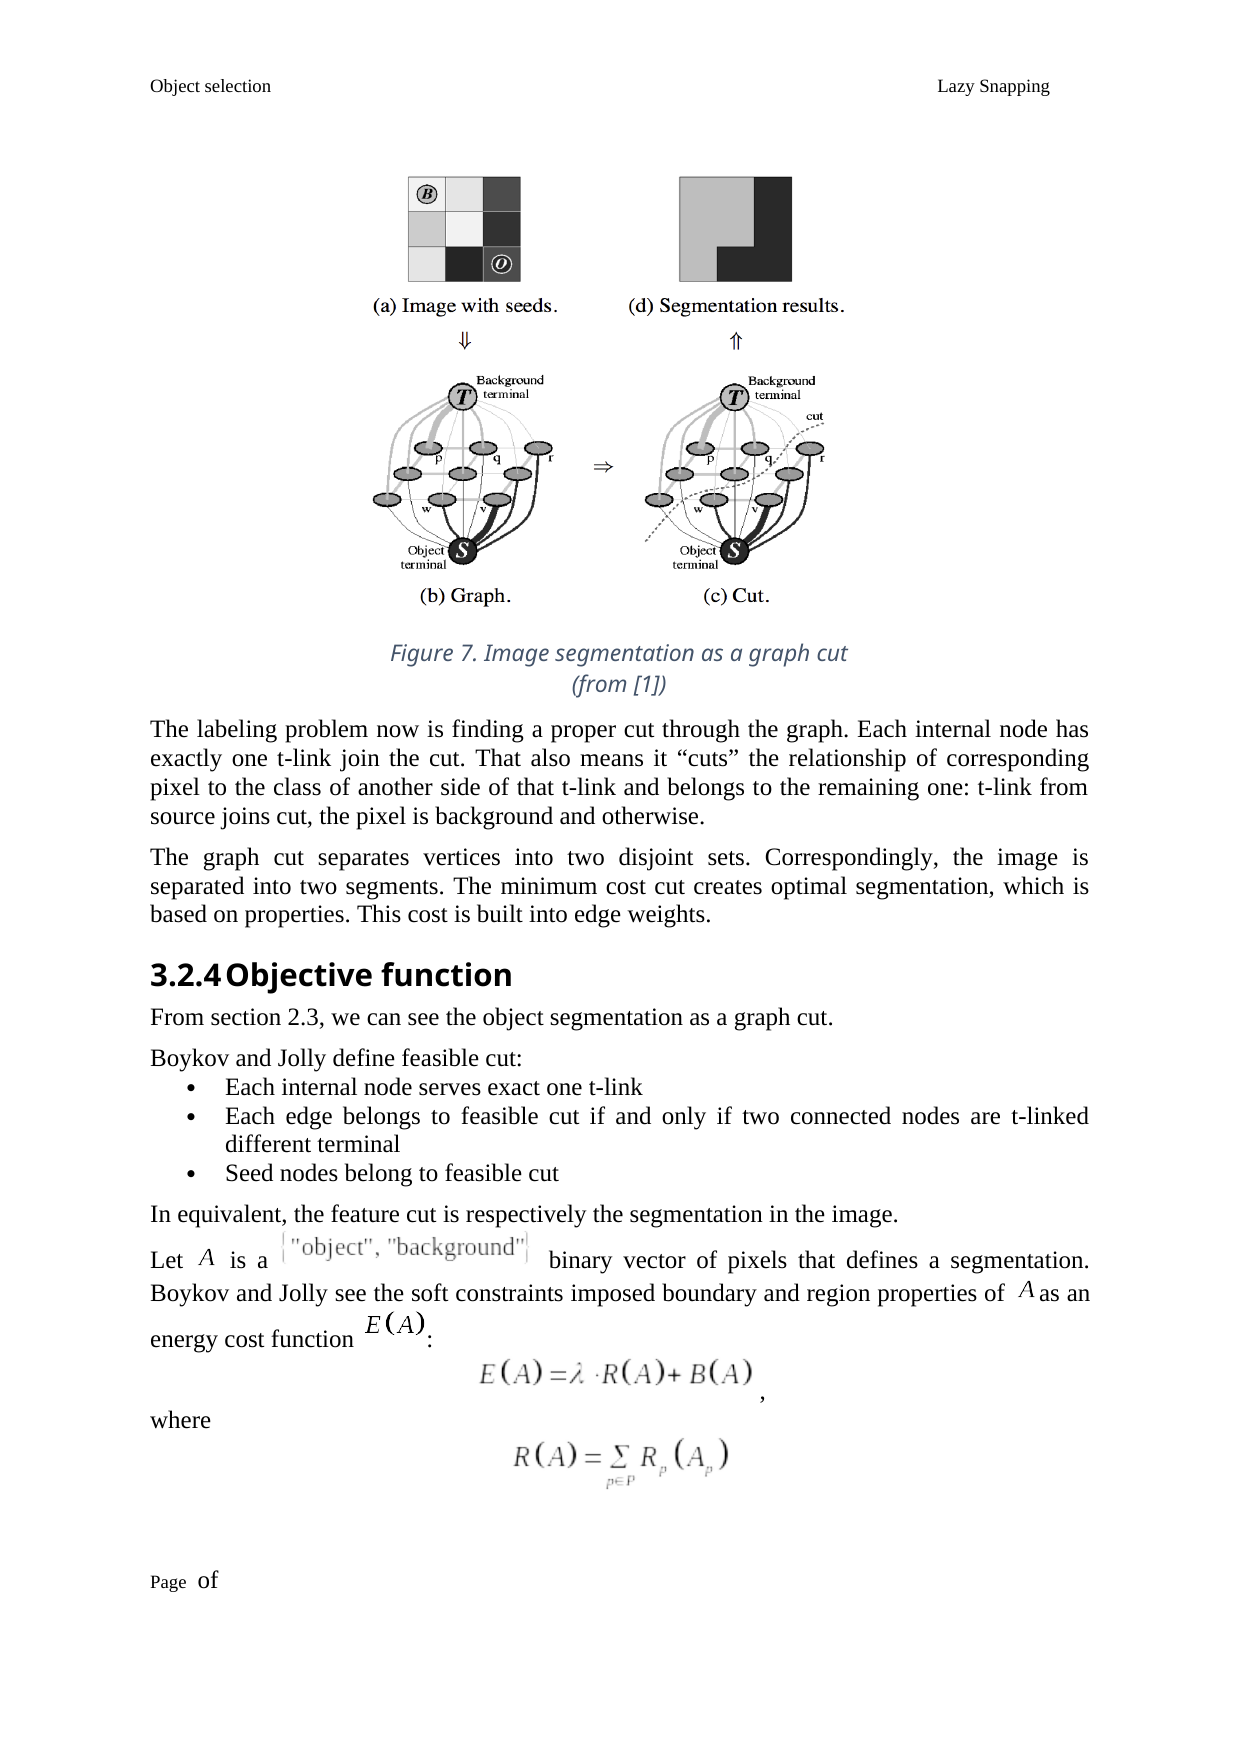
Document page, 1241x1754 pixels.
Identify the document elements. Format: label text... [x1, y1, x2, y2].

text In equivalent, the feature cut is respectively the segmentation in the image. [150, 1199, 1090, 1228]
text Boykov and Jolly define feasible cut: [150, 1043, 1090, 1072]
text From section 2.3, we can see the object segmentation as a graph cut. [150, 1002, 1090, 1031]
list Each edge belongs to feasible cut if and only if two connected nodes are t-linked different terminal [187, 1101, 1090, 1158]
text Let is a binary vector of pixels that defines a segmentation. Boykov and Jolly see the soft constraints imposed boundary and region properties of as an energy cost function : [150, 1228, 1090, 1352]
subtitle Objective function [150, 953, 1090, 996]
picture [360, 170, 849, 613]
text The graph cut separates vertices into two disjoint sets. Correspondingly, the image is separated into two segments. The minimum cost cut creates optimal segmentation, which is based on properties. This cost is built into edge weights. [150, 842, 1090, 928]
text , [150, 1352, 1090, 1405]
list Each internal node serves exact one t-link [187, 1072, 1090, 1101]
list Seed nodes belong to feasible cut [187, 1158, 1090, 1187]
text where [150, 1405, 1090, 1433]
